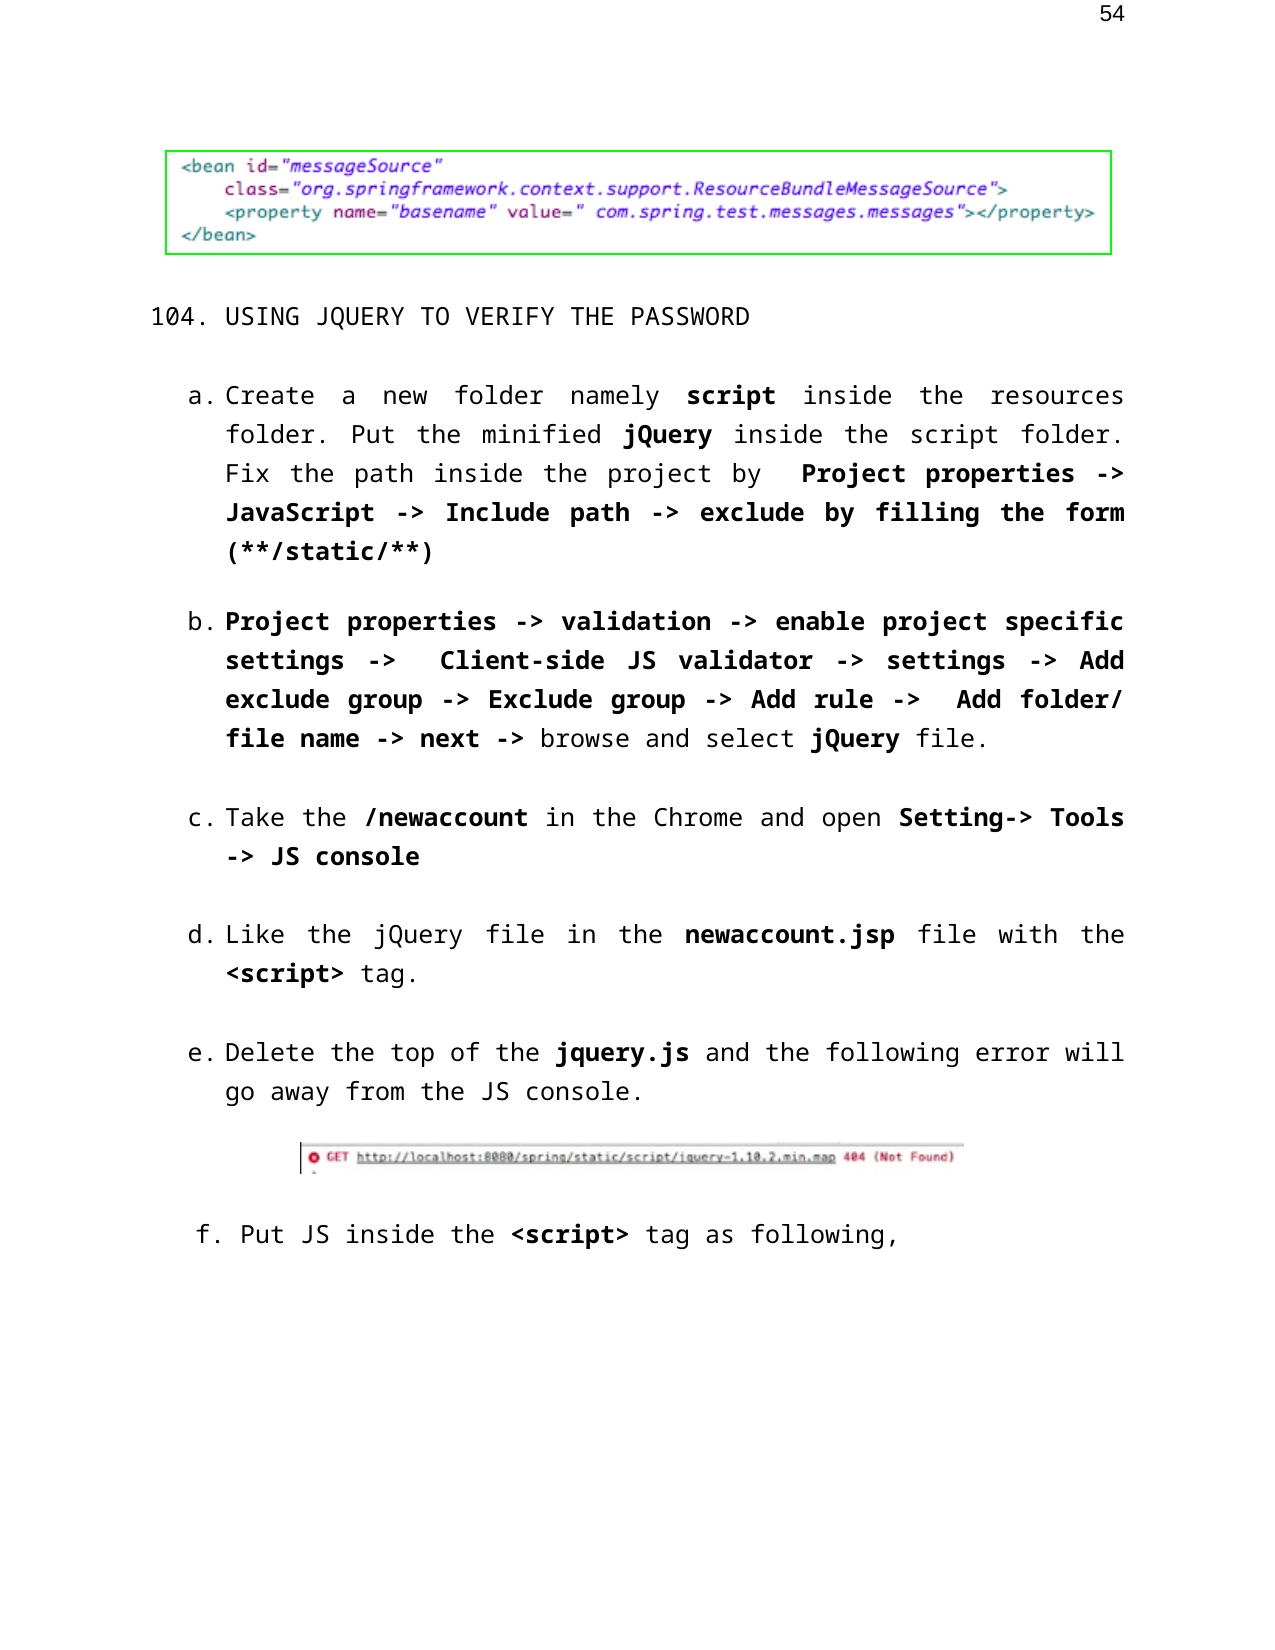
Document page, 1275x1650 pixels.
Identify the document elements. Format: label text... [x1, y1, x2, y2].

list Create a new folder namely script inside the resources folder. Put the minified jQuery inside the script folder. Fix the path inside the project by Project properties -> JavaScript -> Include path -> exclude by filling the form (**/static/**) [187, 377, 1125, 568]
list Like the jQuery file in the newaccount.jsp file with the <script> tag. [187, 917, 1125, 990]
text 104. USING JQUERY TO VERIFY THE PASSWORD [150, 299, 1125, 333]
list Project properties -> validation -> enable project specific settings -> Client-side JS validator -> settings -> Add exclude group -> Exclude group -> Add rule -> Add folder/ file name -> next -> browse and select jQuery file. [187, 603, 1125, 755]
text f. Put JS inside the <script> tag as following, [150, 1217, 1125, 1251]
list Delete the top of the jquery.js and the following error will go away from the JS console. [187, 1034, 1125, 1107]
picture [300, 1142, 964, 1174]
picture [167, 152, 1110, 253]
list Take the /newaccount in the Chrome and open Setting-> Tools -> JS console [187, 799, 1125, 872]
